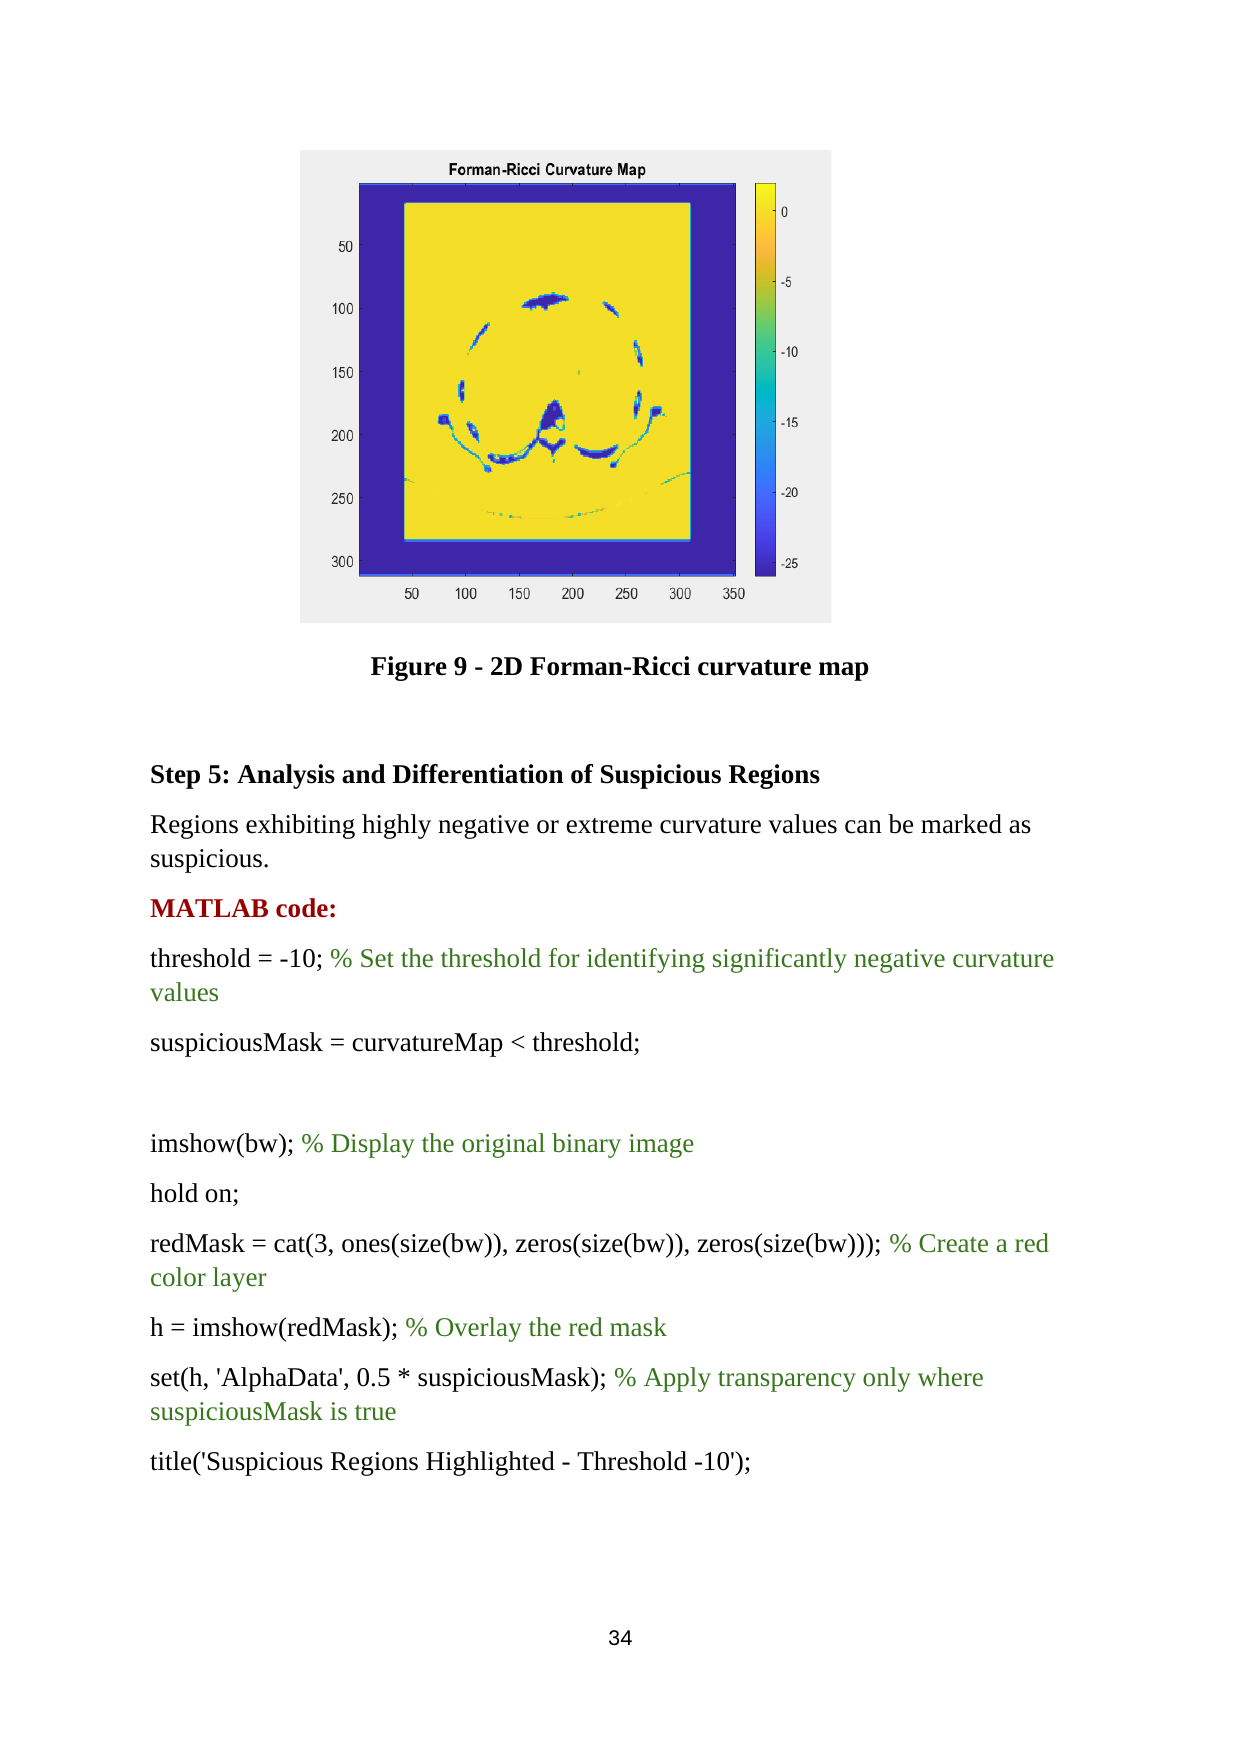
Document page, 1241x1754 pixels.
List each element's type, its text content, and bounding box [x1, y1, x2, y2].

text imshow(bw); % Display the original binary image [150, 1127, 1090, 1158]
text suspiciousMask = curvatureMap < threshold; [150, 1026, 1090, 1057]
text title('Suspicious Regions Highlighted - Threshold -10'); [150, 1445, 1090, 1476]
text Step 5: Analysis and Differentiation of Suspicious Regions [150, 758, 1090, 789]
text redMask = cat(3, ones(size(bw)), zeros(size(bw)), zeros(size(bw))); % Create a red color layer [150, 1227, 1090, 1292]
text threshold = -10; % Set the threshold for identifying significantly negative curvature values [150, 942, 1090, 1007]
text h = imshow(redMask); % Overlay the red mask [150, 1311, 1090, 1342]
text Regions exhibiting highly negative or extreme curvature values can be marked as suspicious. [150, 808, 1090, 873]
text hold on; [150, 1177, 1090, 1208]
text Figure 9 - 2D Forman-Ricci curvature map [150, 649, 1090, 681]
picture [300, 150, 832, 623]
text set(h, 'AlphaData', 0.5 * suspiciousMask); % Apply transparency only where suspiciousMask is true [150, 1361, 1090, 1426]
text MATLAB code: [150, 892, 1090, 923]
